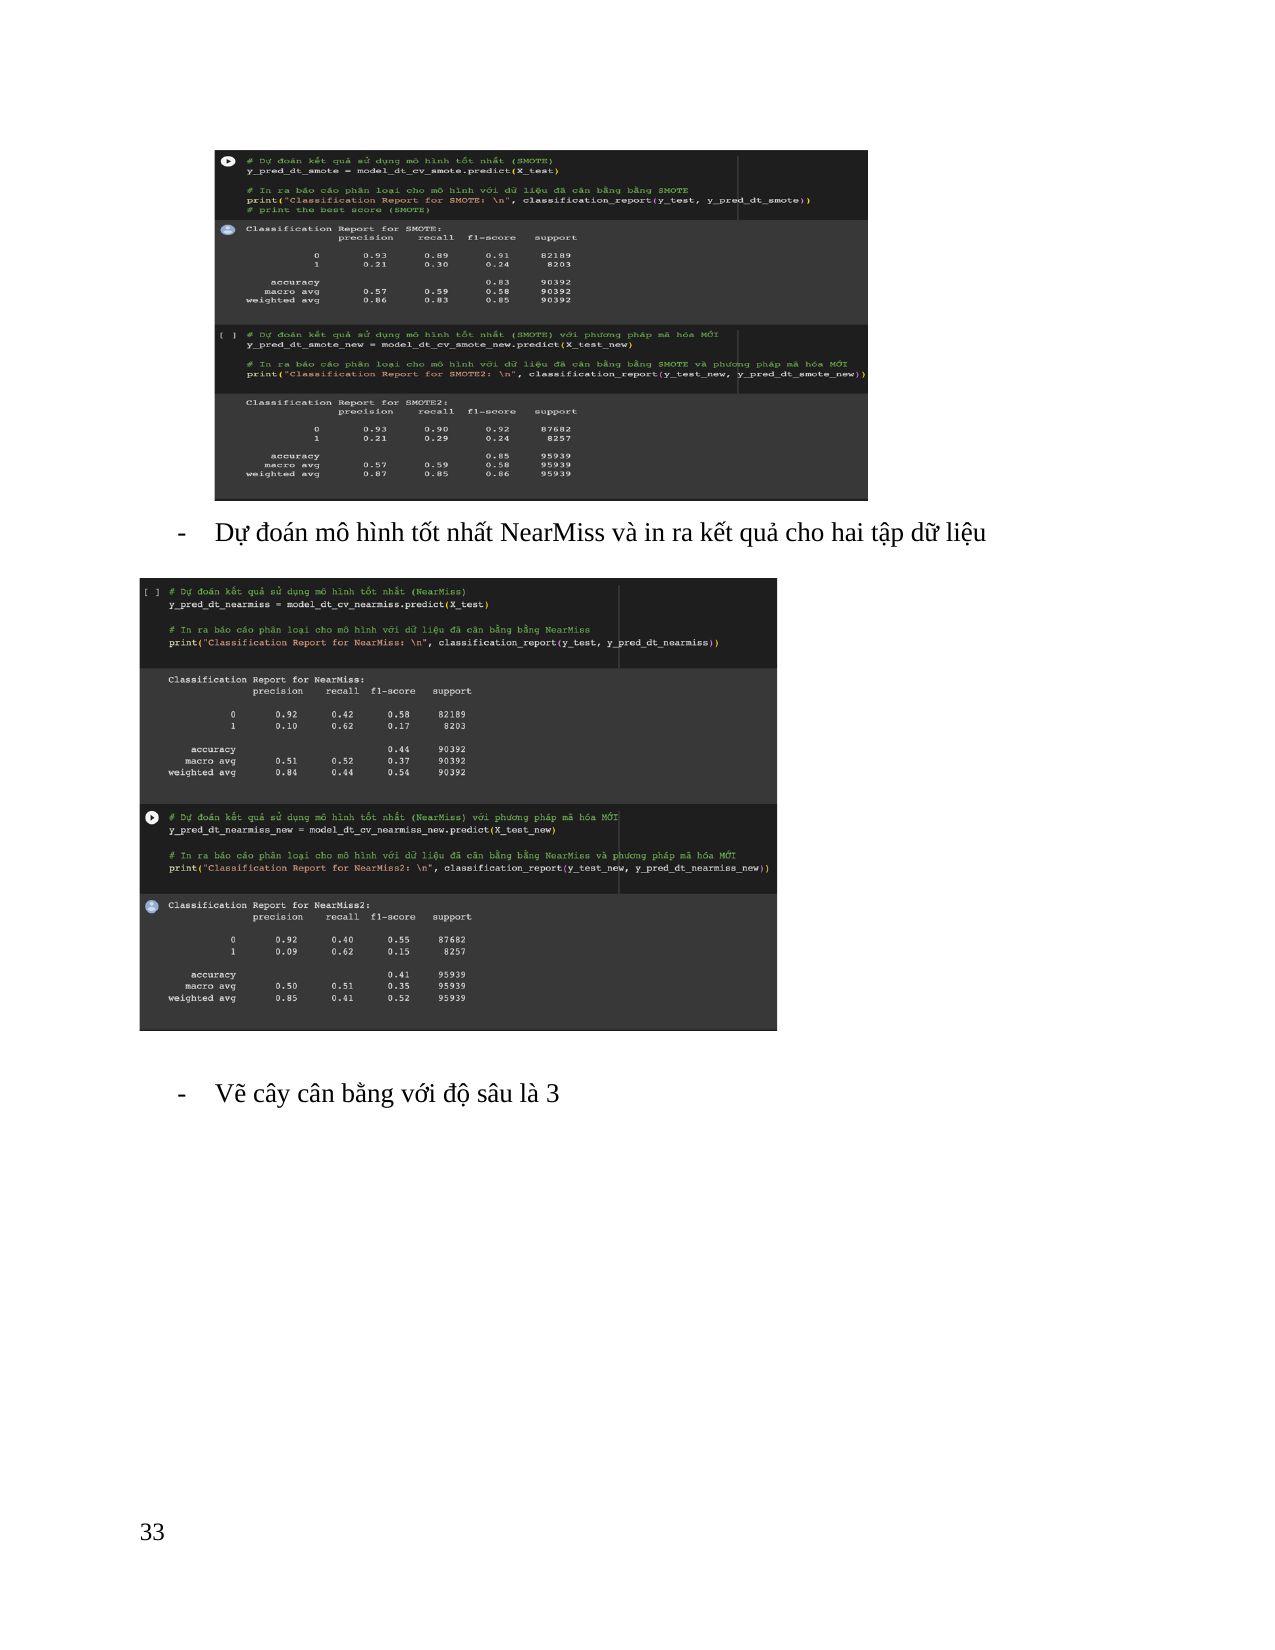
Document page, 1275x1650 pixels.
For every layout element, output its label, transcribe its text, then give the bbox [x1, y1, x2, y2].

list Dự đoán mô hình tốt nhất NearMiss và in ra kết quả cho hai tập dữ liệu [177, 516, 1254, 547]
picture [214, 150, 868, 501]
picture [139, 578, 778, 1031]
list Vẽ cây cân bằng với độ sâu là 3 [177, 1077, 1254, 1108]
